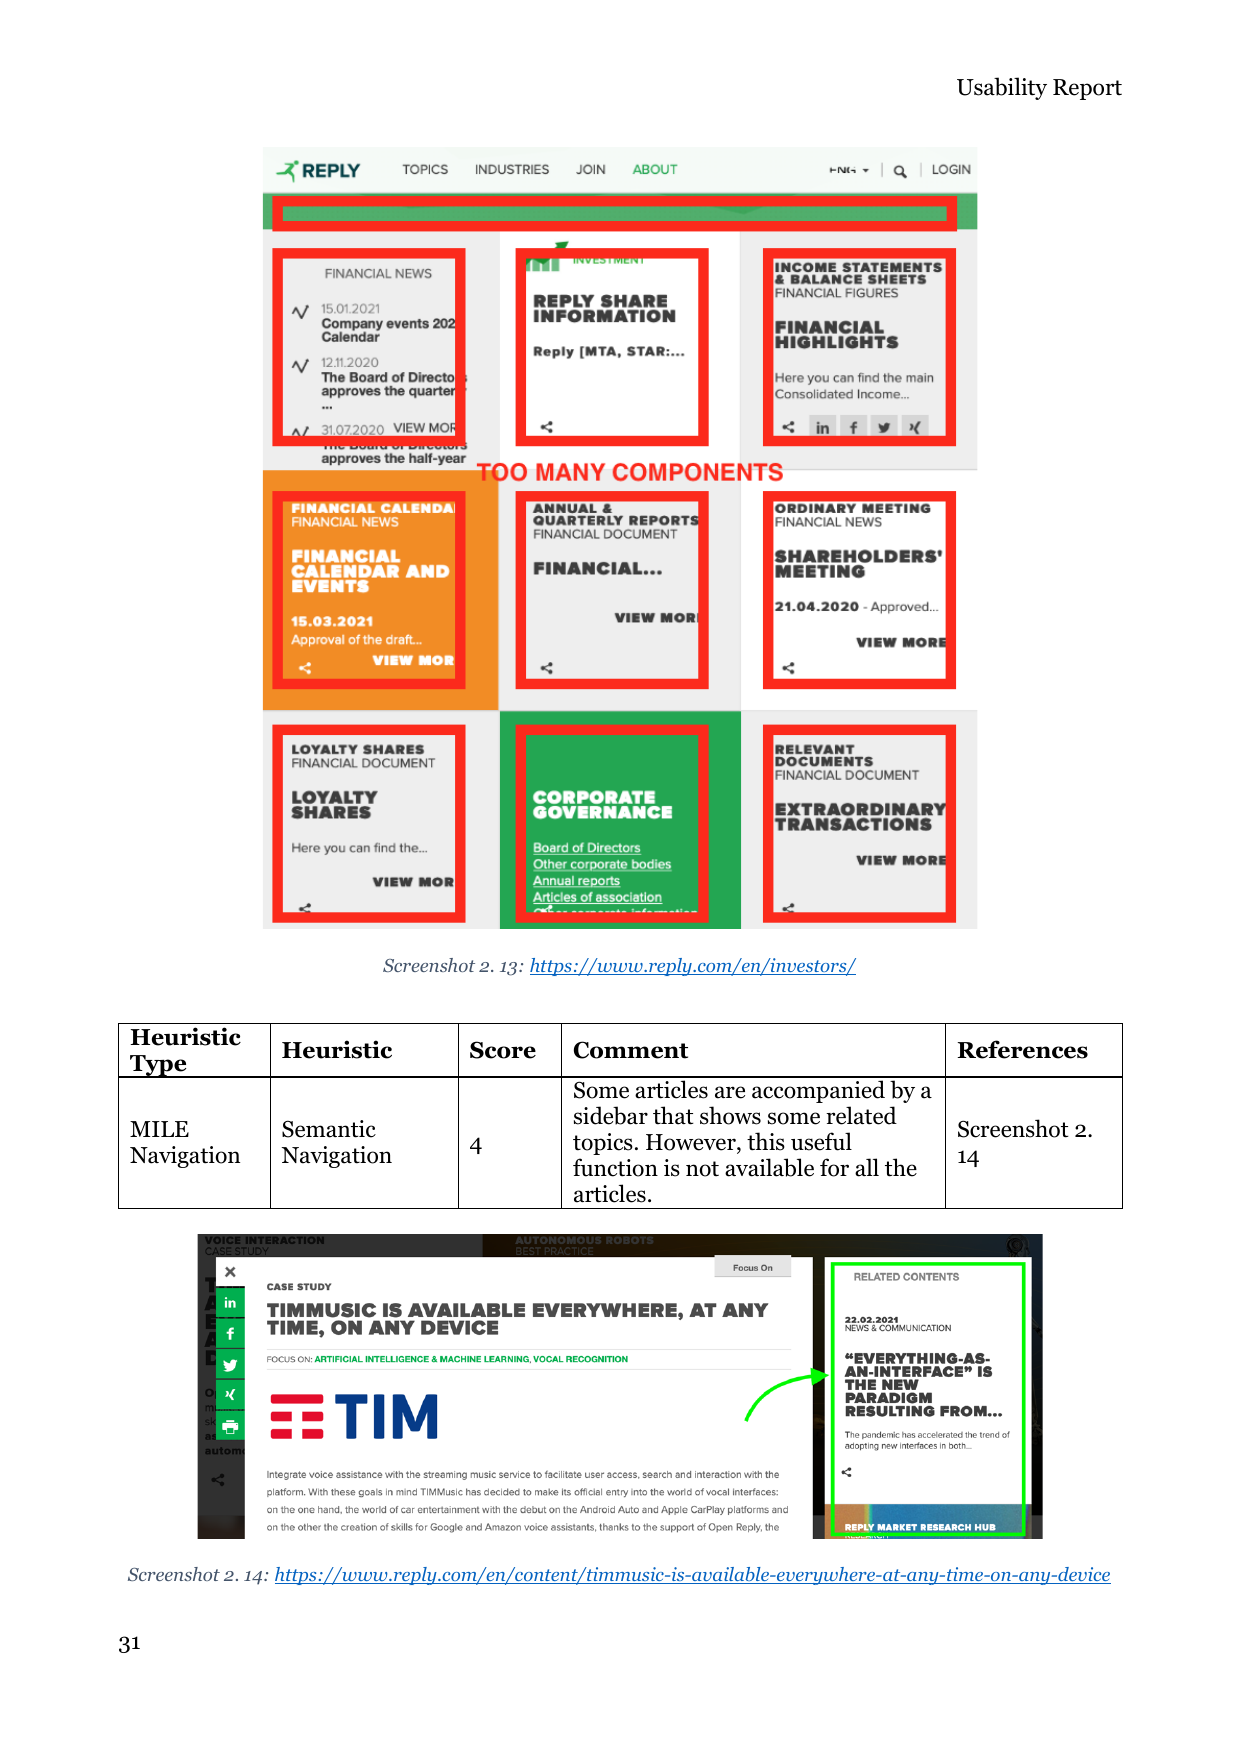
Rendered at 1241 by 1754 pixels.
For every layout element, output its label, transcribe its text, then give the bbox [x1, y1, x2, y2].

table_cell 4 [459, 1078, 561, 1208]
table_header Heuristic Type [119, 1024, 270, 1076]
text Screenshot 2. 14: https://www.reply.com/en/content/timmusic-is-available-everywhere-at-any-time-on-any-device [118, 1564, 1122, 1586]
table_header References [946, 1024, 1122, 1076]
picture [197, 1234, 1043, 1539]
table_header Comment [562, 1024, 945, 1076]
table_cell Screenshot 2. 14 [946, 1078, 1122, 1208]
table_cell MILE Navigation [119, 1078, 270, 1208]
picture [262, 147, 978, 929]
text Screenshot 2. 13: https://www.reply.com/en/investors/ [118, 955, 1122, 976]
table_header Score [459, 1024, 561, 1076]
table_header Heuristic [271, 1024, 458, 1076]
table_cell Semantic Navigation [271, 1078, 458, 1208]
table_cell Some articles are accompanied by a sidebar that shows some related topics. However, this useful function is not available for all the articles. [562, 1078, 945, 1208]
